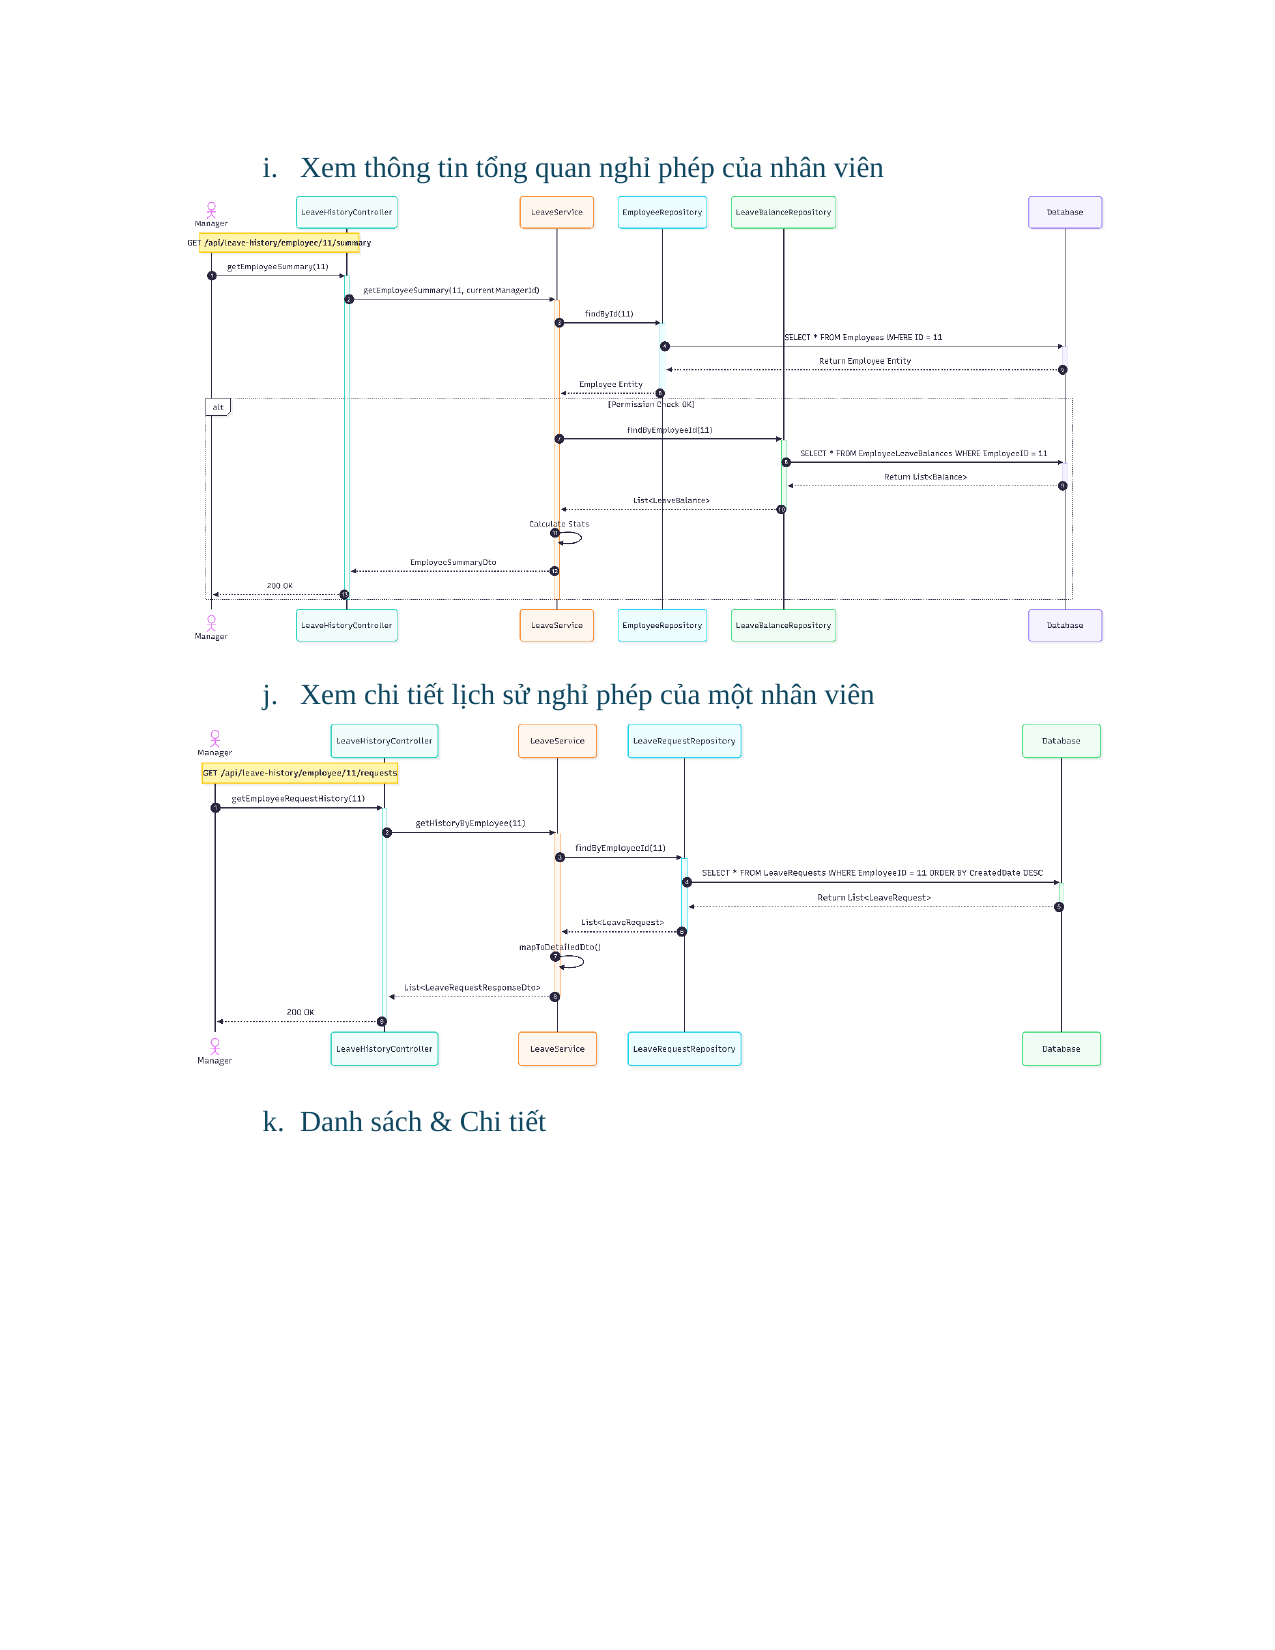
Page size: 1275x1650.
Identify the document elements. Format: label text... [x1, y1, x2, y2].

subtitle Xem thông tin tổng quan nghỉ phép của nhân viên [262, 150, 1125, 183]
picture [150, 718, 1125, 1087]
subtitle Xem chi tiết lịch sử nghỉ phép của một nhân viên [262, 677, 1125, 710]
picture [150, 191, 1125, 661]
subtitle Danh sách & Chi tiết [262, 1104, 1125, 1137]
